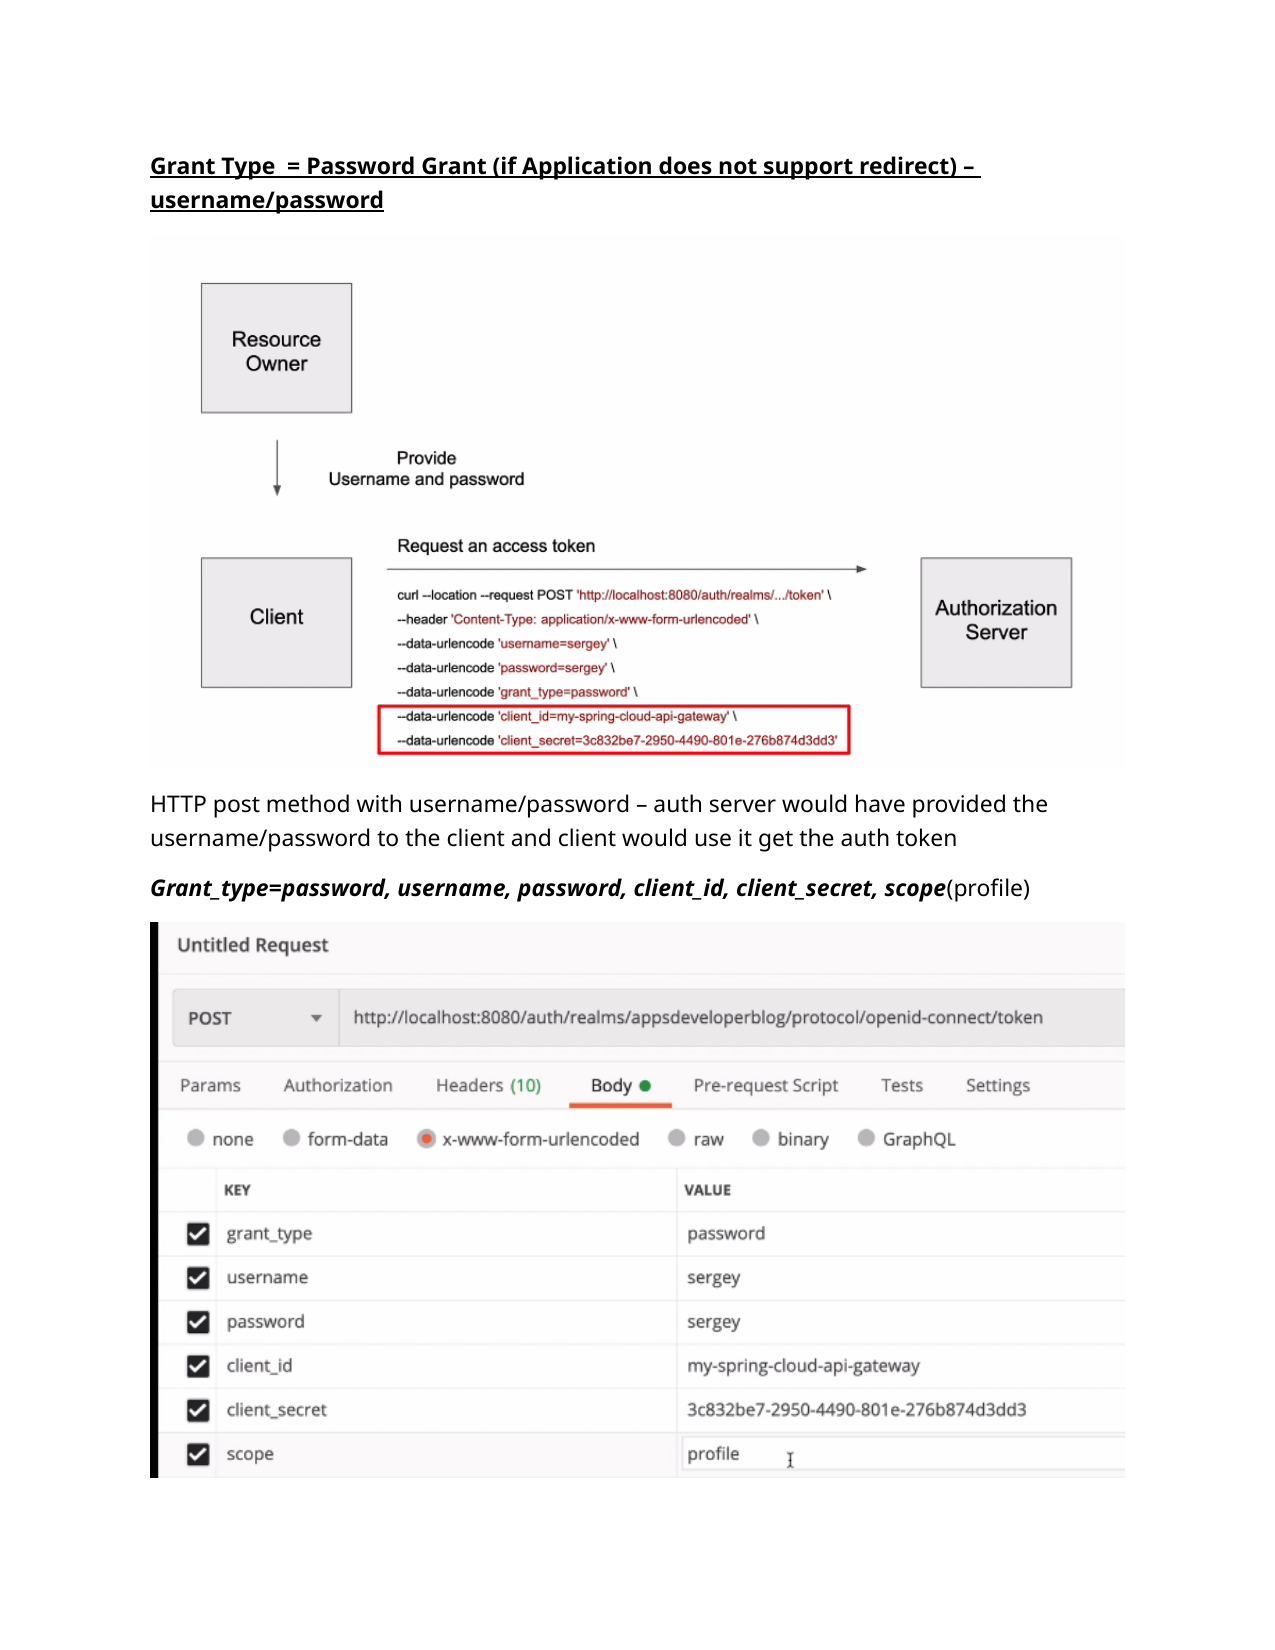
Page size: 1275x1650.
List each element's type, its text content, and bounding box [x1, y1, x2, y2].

text Grant_type=password, username, password, client_id, client_secret, scope(profile) [150, 872, 1125, 903]
text Grant Type = Password Grant (if Application does not support redirect) – username/password [150, 150, 1125, 215]
picture [150, 922, 1125, 1478]
picture [150, 234, 1125, 769]
text HTTP post method with username/password – auth server would have provided the username/password to the client and client would use it get the auth token [150, 788, 1125, 853]
